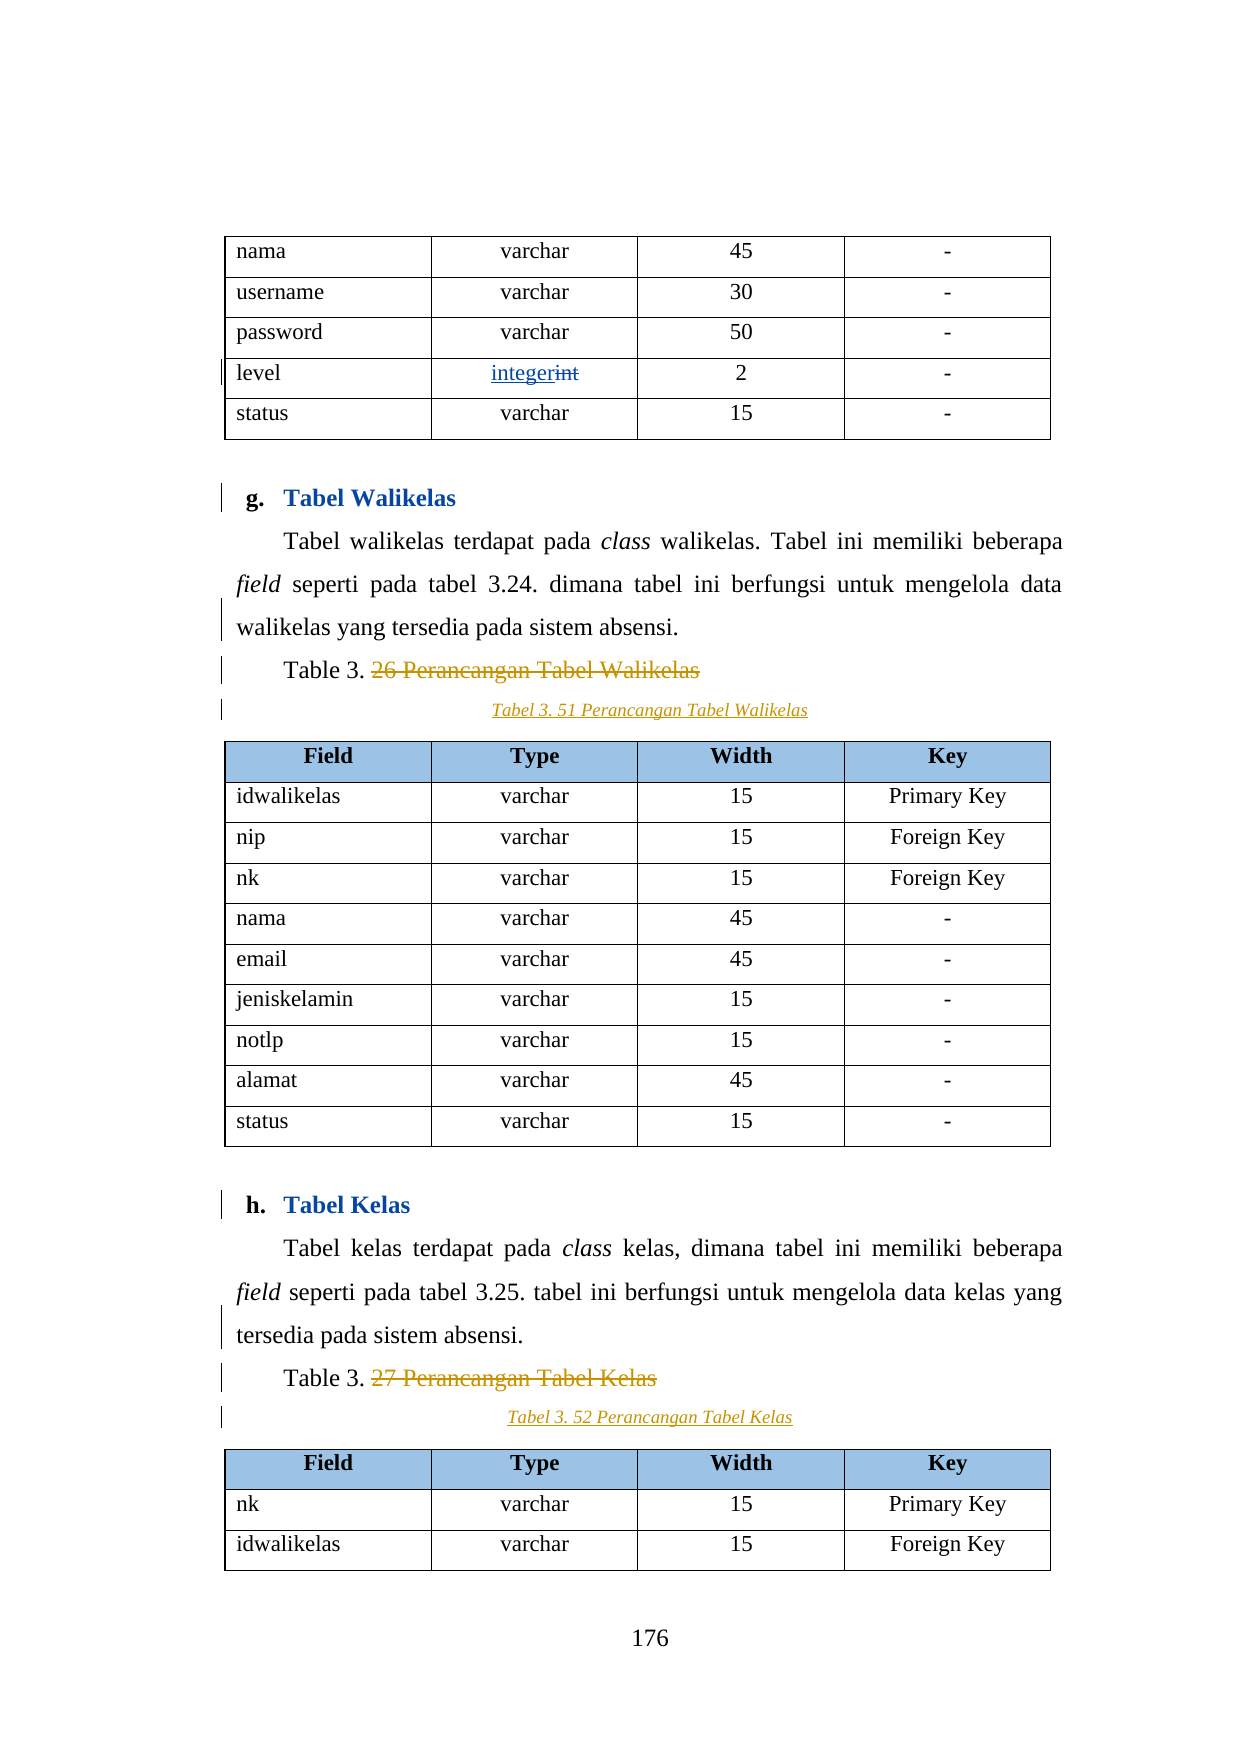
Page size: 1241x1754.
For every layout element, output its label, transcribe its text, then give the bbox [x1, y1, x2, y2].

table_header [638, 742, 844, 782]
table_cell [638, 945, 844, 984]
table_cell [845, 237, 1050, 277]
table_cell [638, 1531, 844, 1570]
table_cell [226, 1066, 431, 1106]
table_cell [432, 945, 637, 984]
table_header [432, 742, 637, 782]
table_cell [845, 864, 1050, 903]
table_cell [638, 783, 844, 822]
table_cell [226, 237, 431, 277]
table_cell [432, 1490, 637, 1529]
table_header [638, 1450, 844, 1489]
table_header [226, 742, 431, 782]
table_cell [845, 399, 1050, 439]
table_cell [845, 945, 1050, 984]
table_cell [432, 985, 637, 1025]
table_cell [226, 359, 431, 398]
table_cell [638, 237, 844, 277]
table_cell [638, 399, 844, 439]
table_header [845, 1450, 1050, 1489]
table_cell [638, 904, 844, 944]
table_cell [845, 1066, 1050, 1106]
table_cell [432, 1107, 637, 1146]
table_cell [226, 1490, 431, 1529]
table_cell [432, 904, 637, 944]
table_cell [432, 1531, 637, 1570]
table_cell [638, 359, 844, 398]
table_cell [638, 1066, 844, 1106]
list Tabel Walikelas [246, 483, 1063, 512]
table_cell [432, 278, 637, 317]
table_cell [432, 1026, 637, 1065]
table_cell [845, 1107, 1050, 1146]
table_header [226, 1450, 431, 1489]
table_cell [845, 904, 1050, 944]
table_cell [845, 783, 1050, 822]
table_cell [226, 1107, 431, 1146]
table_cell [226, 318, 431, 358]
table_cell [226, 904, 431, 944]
text Tabel walikelas terdapat pada class walikelas. Tabel ini memiliki beberapa field seperti pada tabel 3.24. dimana tabel ini berfungsi untuk mengelola data walikelas yang tersedia pada sistem absensi. [236, 526, 1063, 641]
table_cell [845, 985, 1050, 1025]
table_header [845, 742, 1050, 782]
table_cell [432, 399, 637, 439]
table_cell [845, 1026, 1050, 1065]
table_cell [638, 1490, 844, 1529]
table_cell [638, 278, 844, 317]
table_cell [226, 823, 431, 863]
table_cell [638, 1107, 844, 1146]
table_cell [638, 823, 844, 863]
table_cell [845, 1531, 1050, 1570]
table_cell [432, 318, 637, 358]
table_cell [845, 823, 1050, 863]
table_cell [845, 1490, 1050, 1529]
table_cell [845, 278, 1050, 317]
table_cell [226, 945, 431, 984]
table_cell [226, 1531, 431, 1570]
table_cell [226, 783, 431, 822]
list Tabel Kelas [246, 1190, 1063, 1219]
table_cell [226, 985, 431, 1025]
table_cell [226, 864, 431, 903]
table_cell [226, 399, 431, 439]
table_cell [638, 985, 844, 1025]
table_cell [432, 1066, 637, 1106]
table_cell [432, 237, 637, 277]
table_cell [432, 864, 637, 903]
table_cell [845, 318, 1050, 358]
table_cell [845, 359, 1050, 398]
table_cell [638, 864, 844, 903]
text Tabel kelas terdapat pada class kelas, dimana tabel ini memiliki beberapa field seperti pada tabel 3.25. tabel ini berfungsi untuk mengelola data kelas yang tersedia pada sistem absensi. [236, 1233, 1063, 1348]
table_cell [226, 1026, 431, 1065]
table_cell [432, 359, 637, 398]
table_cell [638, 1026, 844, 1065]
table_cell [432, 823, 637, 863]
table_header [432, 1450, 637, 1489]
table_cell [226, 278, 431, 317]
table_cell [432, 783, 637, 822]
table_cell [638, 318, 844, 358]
